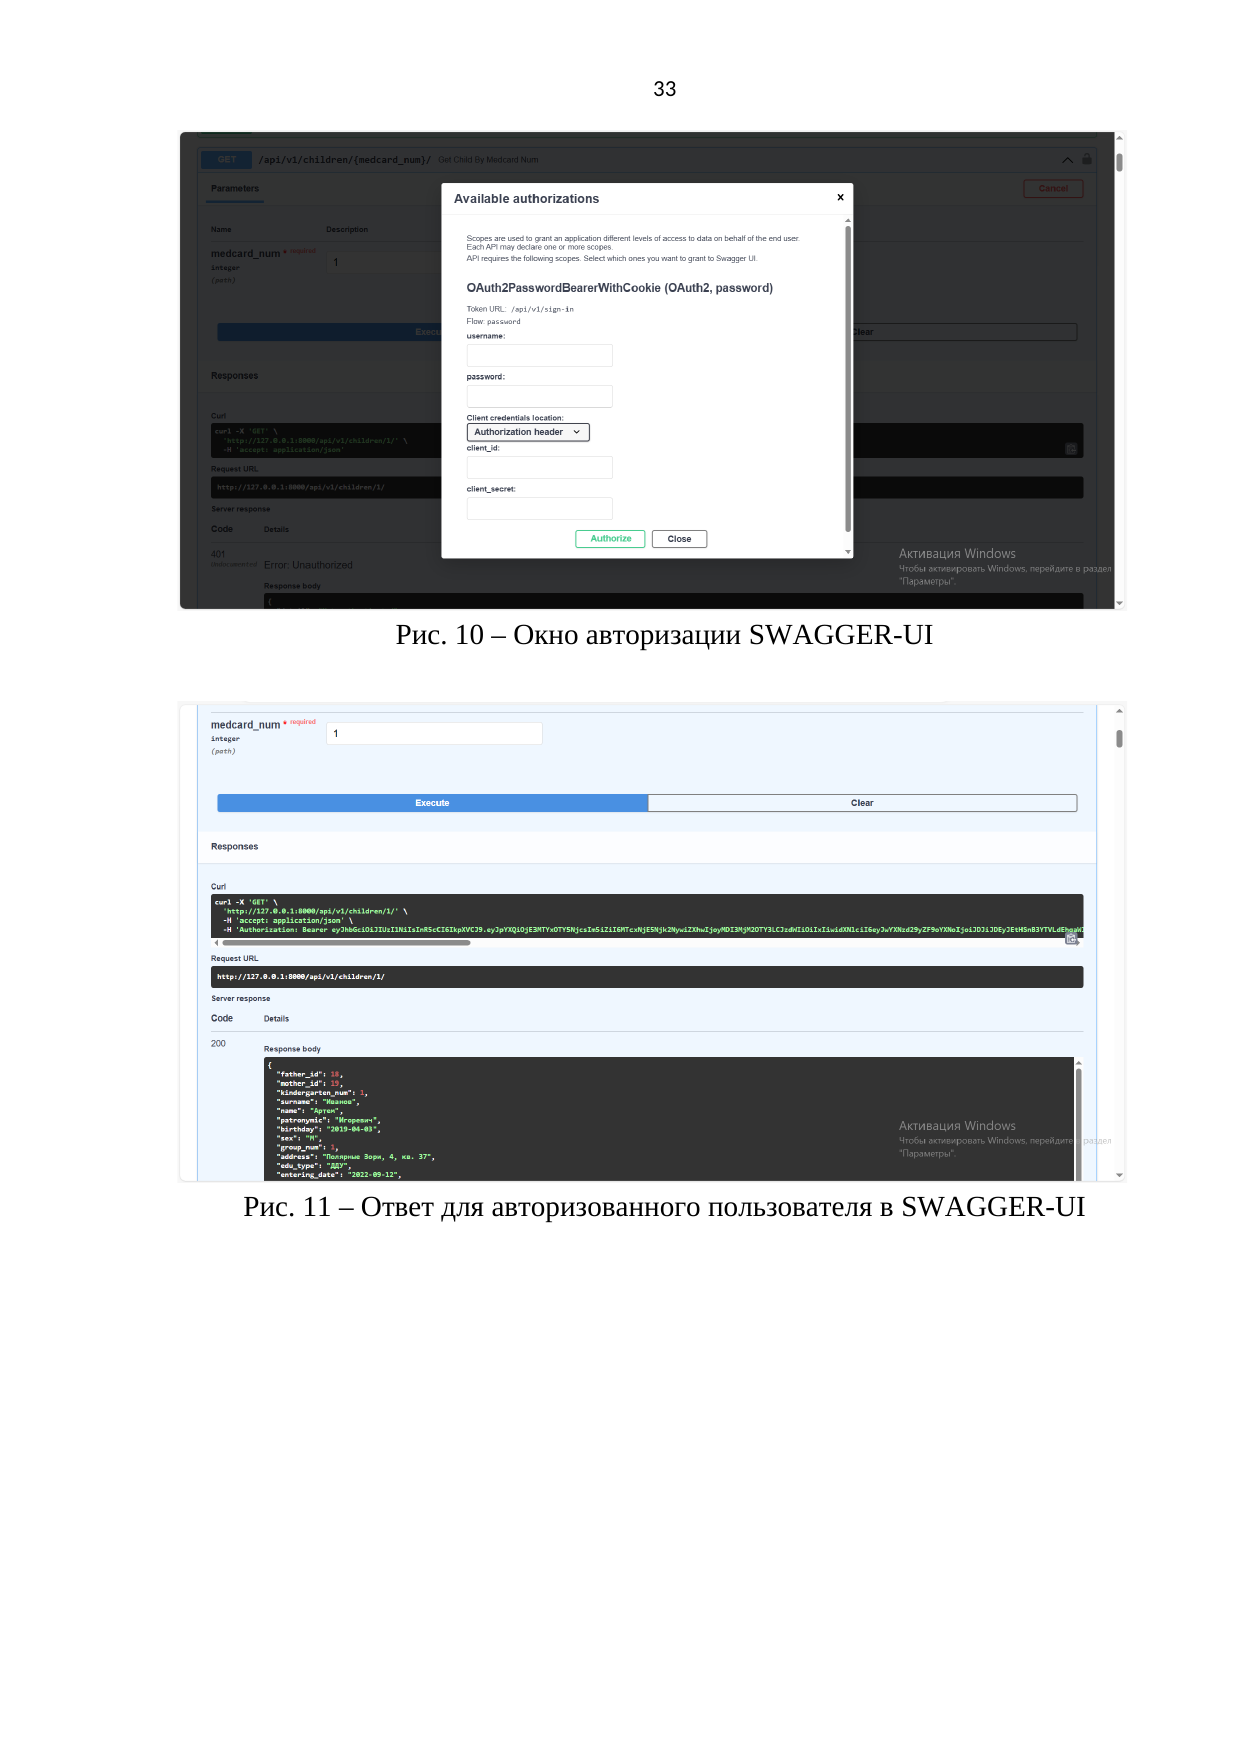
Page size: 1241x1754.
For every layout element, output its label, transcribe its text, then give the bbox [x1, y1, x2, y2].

picture [177, 130, 1128, 611]
picture [177, 701, 1128, 1183]
text Рис. 10 – Окно авторизации SWAGGER-UI [177, 617, 1152, 651]
text Рис. 11 – Ответ для авторизованного пользователя в SWAGGER-UI [177, 1189, 1152, 1223]
